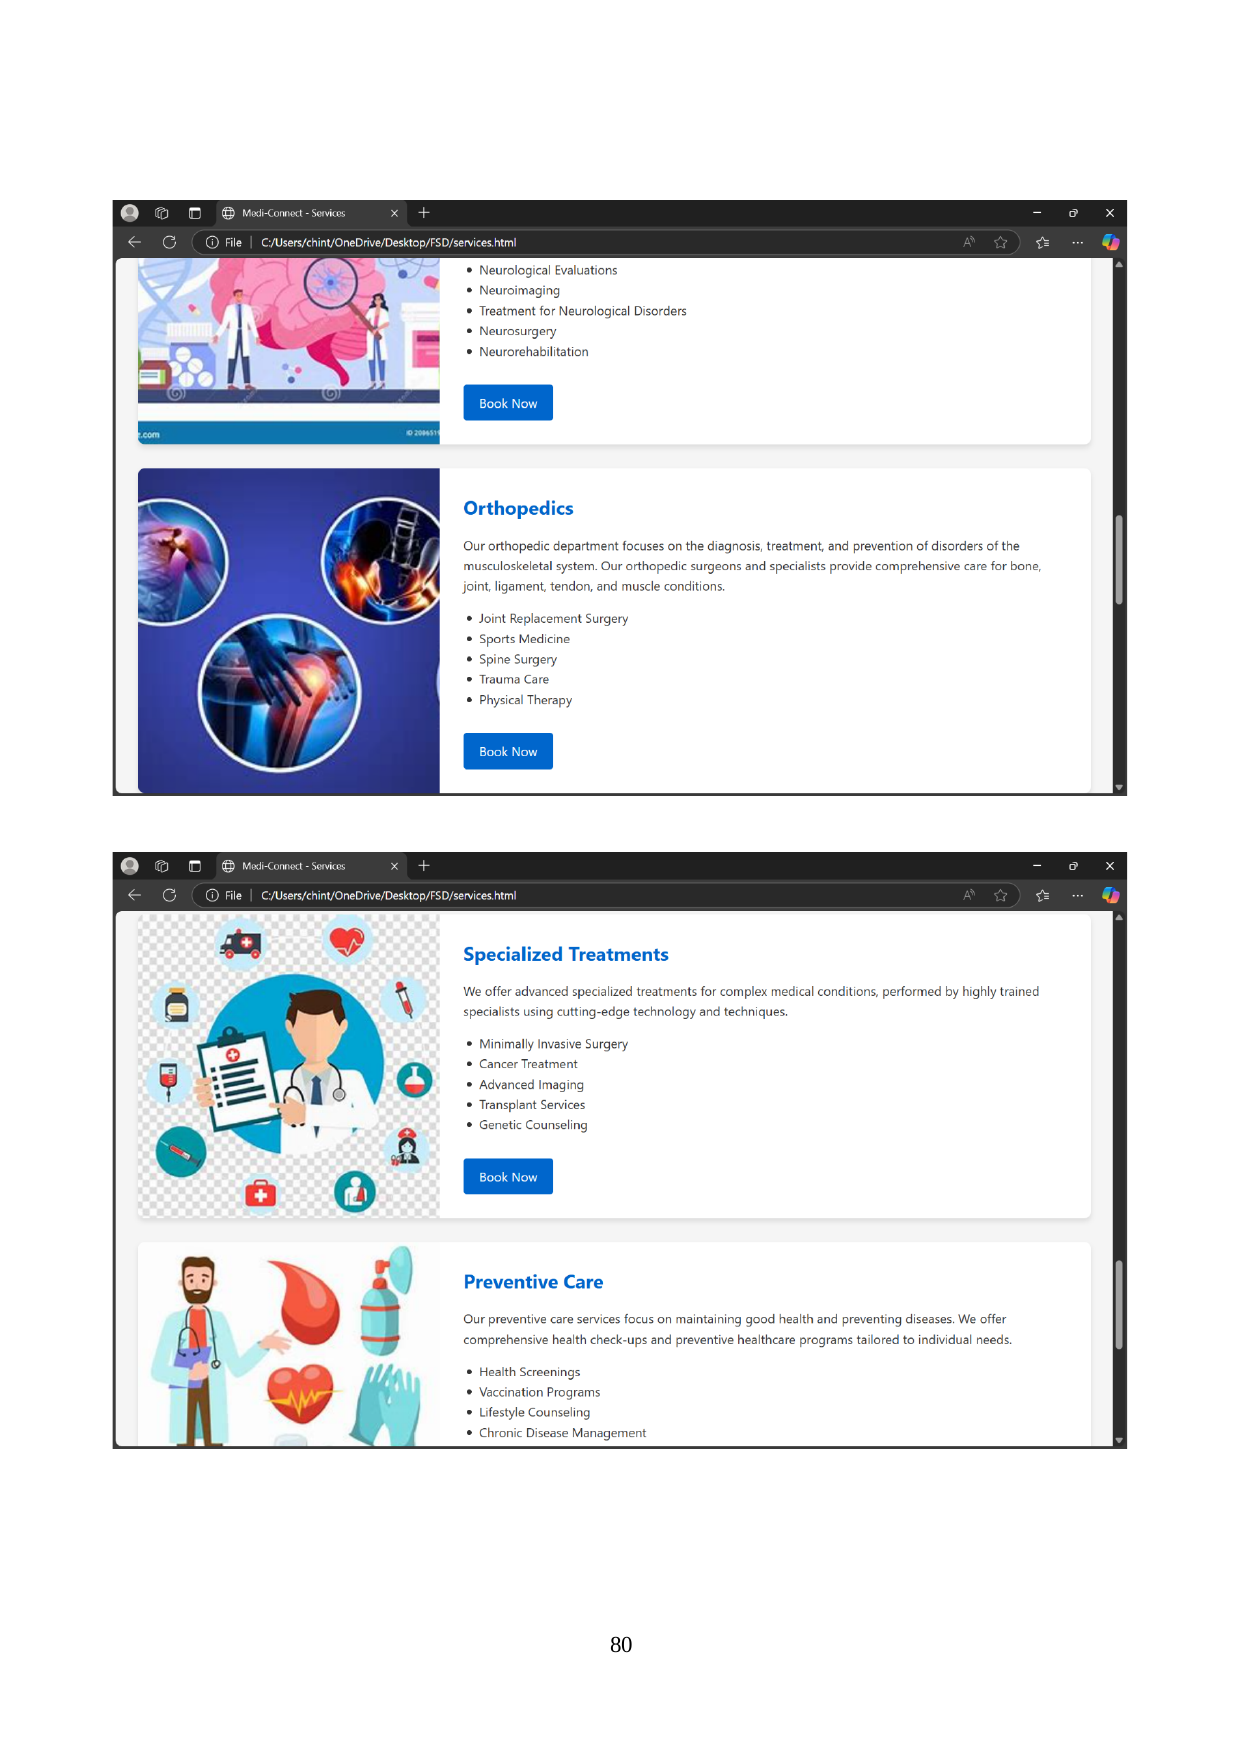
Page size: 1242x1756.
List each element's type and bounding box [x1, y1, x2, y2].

picture [112, 200, 1128, 796]
picture [112, 852, 1128, 1449]
